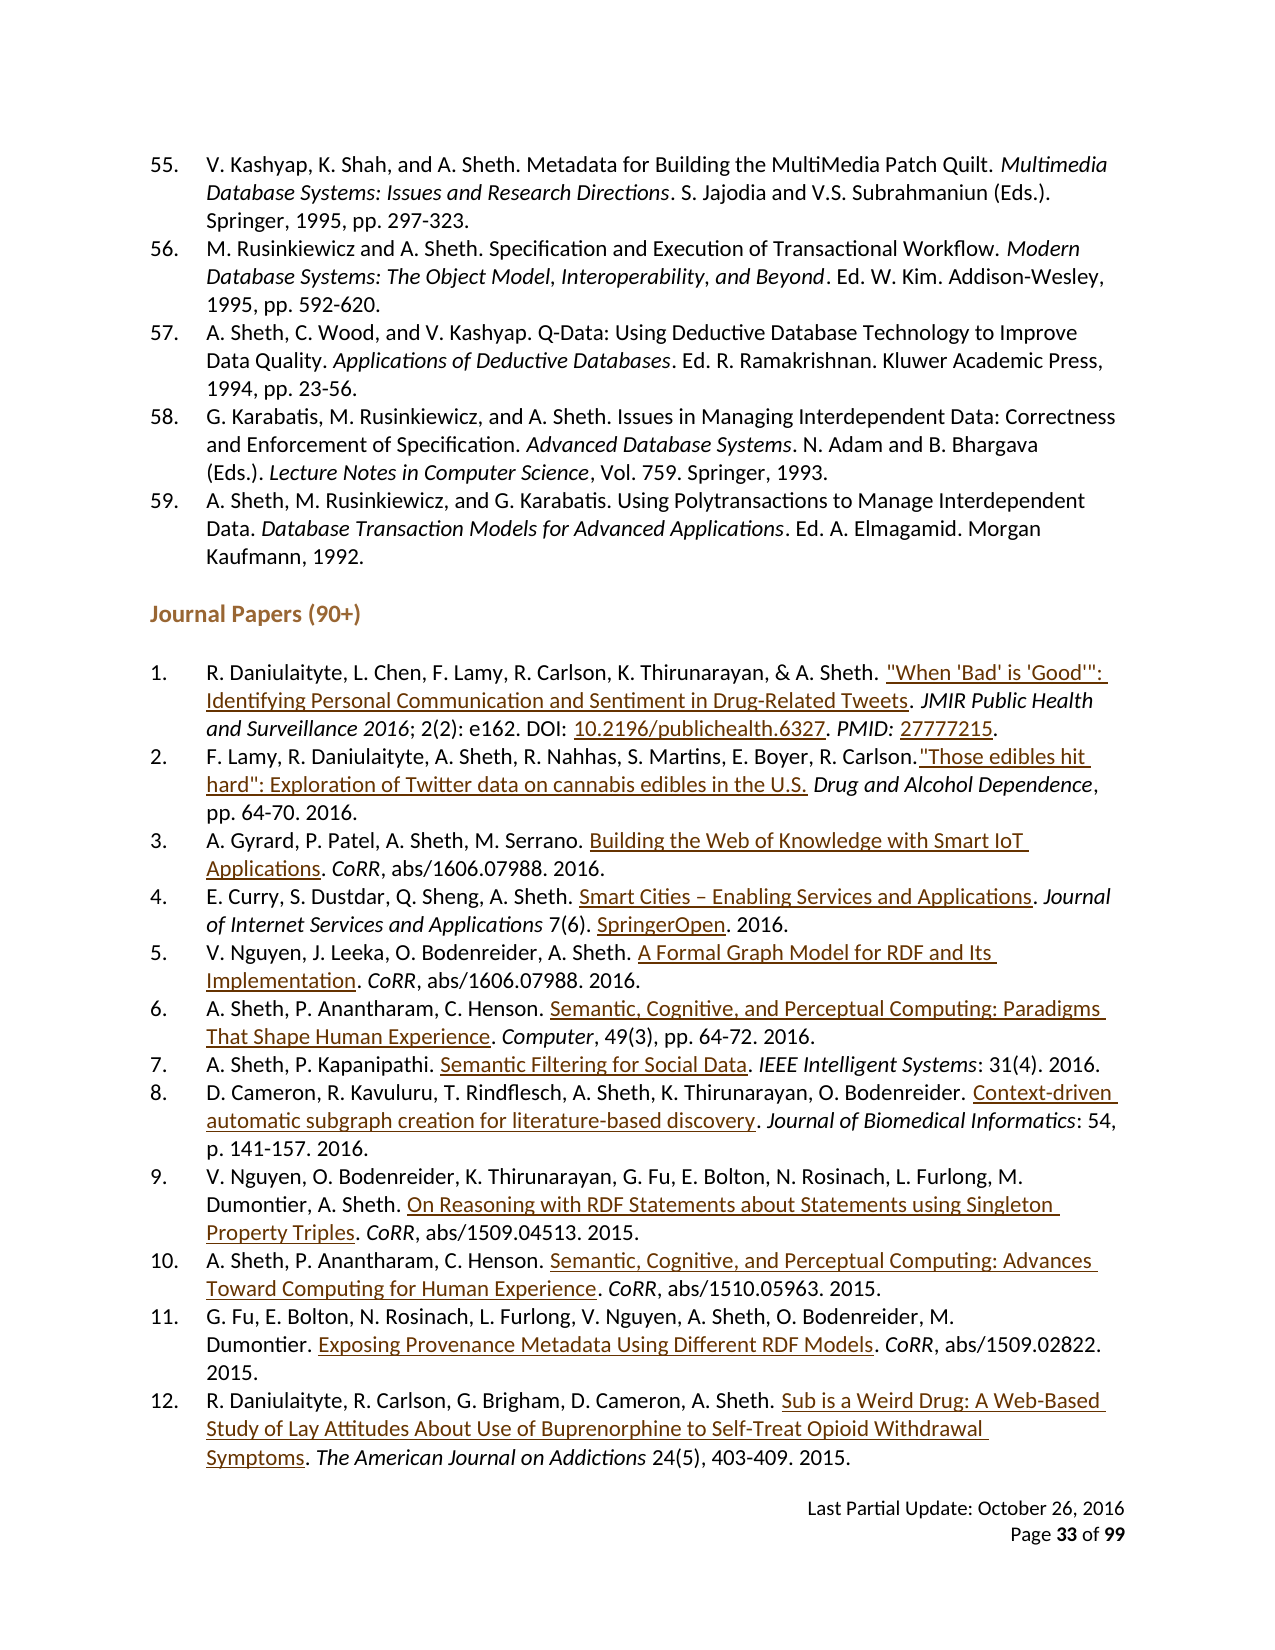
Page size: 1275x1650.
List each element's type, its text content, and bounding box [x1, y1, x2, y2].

list V. Kashyap, K. Shah, and A. Sheth. Metadata for Building the MultiMedia Patch Quilt. Multimedia Database Systems: Issues and Research Directions. S. Jajodia and V.S. Subrahmaniun (Eds.). Springer, 1995, pp. 297-323. [150, 150, 1125, 234]
list A. Sheth, P. Anantharam, C. Henson. Semantic, Cognitive, and Perceptual Computing: Advances Toward Computing for Human Experience. CoRR, abs/1510.05963. 2015. [150, 1246, 1125, 1302]
list A. Sheth, C. Wood, and V. Kashyap. Q-Data: Using Deductive Database Technology to Improve Data Quality. Applications of Deductive Databases. Ed. R. Ramakrishnan. Kluwer Academic Press, 1994, pp. 23-56. [150, 318, 1125, 402]
list G. Fu, E. Bolton, N. Rosinach, L. Furlong, V. Nguyen, A. Sheth, O. Bodenreider, M. Dumontier. Exposing Provenance Metadata Using Different RDF Models. CoRR, abs/1509.02822. 2015. [150, 1302, 1125, 1387]
list V. Nguyen, J. Leeka, O. Bodenreider, A. Sheth. A Formal Graph Model for RDF and Its Implementation. CoRR, abs/1606.07988. 2016. [150, 938, 1125, 994]
list D. Cameron, R. Kavuluru, T. Rindflesch, A. Sheth, K. Thirunarayan, O. Bodenreider. Context-driven automatic subgraph creation for literature-based discovery. Journal of Biomedical Informatics: 54, p. 141-157. 2016. [150, 1078, 1125, 1162]
list A. Sheth, P. Anantharam, C. Henson. Semantic, Cognitive, and Perceptual Computing: Paradigms That Shape Human Experience. Computer, 49(3), pp. 64-72. 2016. [150, 994, 1125, 1050]
list A. Sheth, P. Kapanipathi. Semantic Filtering for Social Data. IEEE Intelligent Systems: 31(4). 2016. [150, 1050, 1125, 1078]
list A. Sheth, M. Rusinkiewicz, and G. Karabatis. Using Polytransactions to Manage Interdependent Data. Database Transaction Models for Advanced Applications. Ed. A. Elmagamid. Morgan Kaufmann, 1992. [150, 486, 1125, 570]
list G. Karabatis, M. Rusinkiewicz, and A. Sheth. Issues in Managing Interdependent Data: Correctness and Enforcement of Specification. Advanced Database Systems. N. Adam and B. Bhargava (Eds.). Lecture Notes in Computer Science, Vol. 759. Springer, 1993. [150, 402, 1125, 486]
list R. Daniulaityte, R. Carlson, G. Brigham, D. Cameron, A. Sheth. Sub is a Weird Drug: A Web-Based Study of Lay Attitudes About Use of Buprenorphine to Self-Treat Opioid Withdrawal Symptoms. The American Journal on Addictions 24(5), 403-409. 2015. [150, 1387, 1125, 1471]
subtitle Journal Papers (90+) [150, 598, 1125, 629]
list R. Daniulaityte, L. Chen, F. Lamy, R. Carlson, K. Thirunarayan, & A. Sheth. "When 'Bad' is 'Good'": Identifying Personal Communication and Sentiment in Drug-Related Tweets. JMIR Public Health and Surveillance 2016; 2(2): e162. DOI: 10.2196/publichealth.6327. PMID: 27777215. [150, 658, 1125, 742]
list A. Gyrard, P. Patel, A. Sheth, M. Serrano. Building the Web of Knowledge with Smart IoT Applications. CoRR, abs/1606.07988. 2016. [150, 826, 1125, 882]
list E. Curry, S. Dustdar, Q. Sheng, A. Sheth. Smart Cities – Enabling Services and Applications. Journal of Internet Services and Applications 7(6). SpringerOpen. 2016. [150, 882, 1125, 938]
list V. Nguyen, O. Bodenreider, K. Thirunarayan, G. Fu, E. Bolton, N. Rosinach, L. Furlong, M. Dumontier, A. Sheth. On Reasoning with RDF Statements about Statements using Singleton Property Triples. CoRR, abs/1509.04513. 2015. [150, 1162, 1125, 1246]
list F. Lamy, R. Daniulaityte, A. Sheth, R. Nahhas, S. Martins, E. Boyer, R. Carlson."Those edibles hit hard": Exploration of Twitter data on cannabis edibles in the U.S. Drug and Alcohol Dependence, pp. 64-70. 2016. [150, 742, 1125, 826]
list M. Rusinkiewicz and A. Sheth. Specification and Execution of Transactional Workflow. Modern Database Systems: The Object Model, Interoperability, and Beyond. Ed. W. Kim. Addison-Wesley, 1995, pp. 592-620. [150, 234, 1125, 318]
